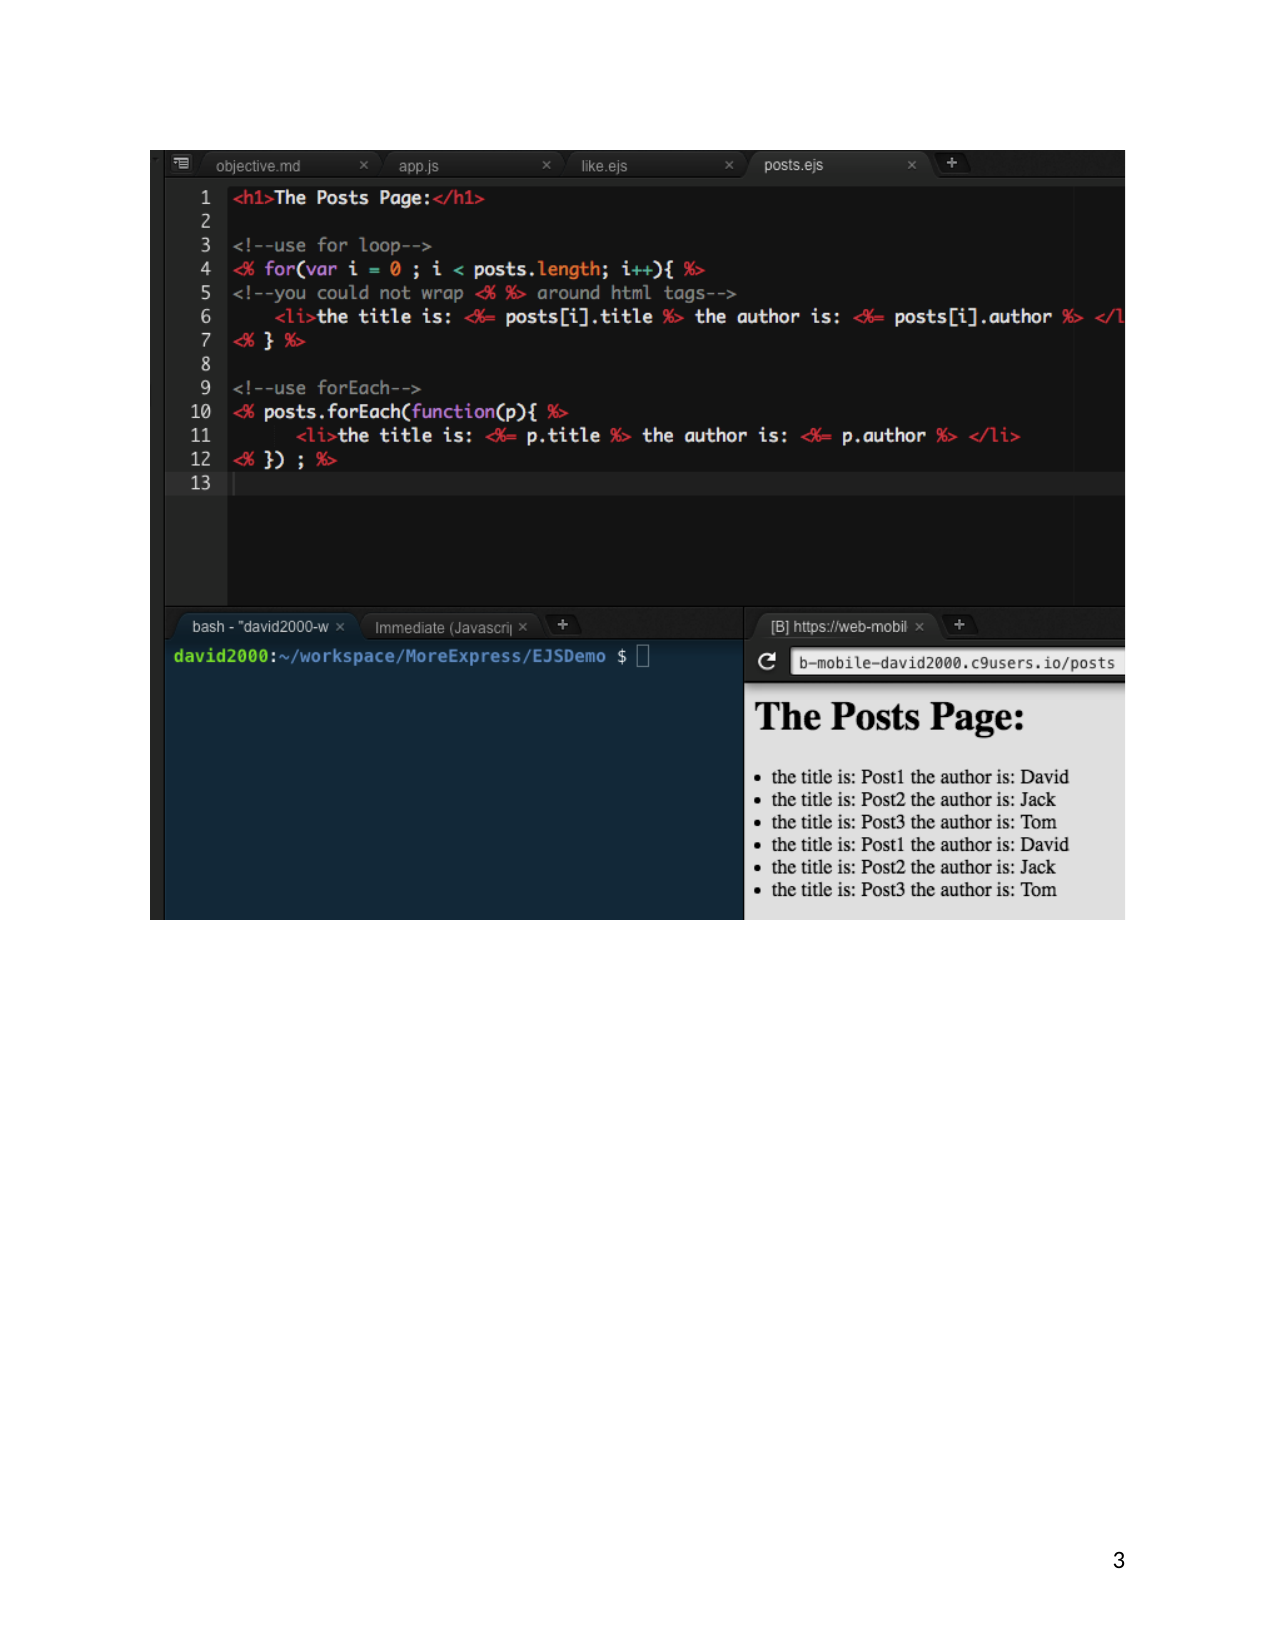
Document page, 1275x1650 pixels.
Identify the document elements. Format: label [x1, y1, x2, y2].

picture [150, 150, 1125, 920]
